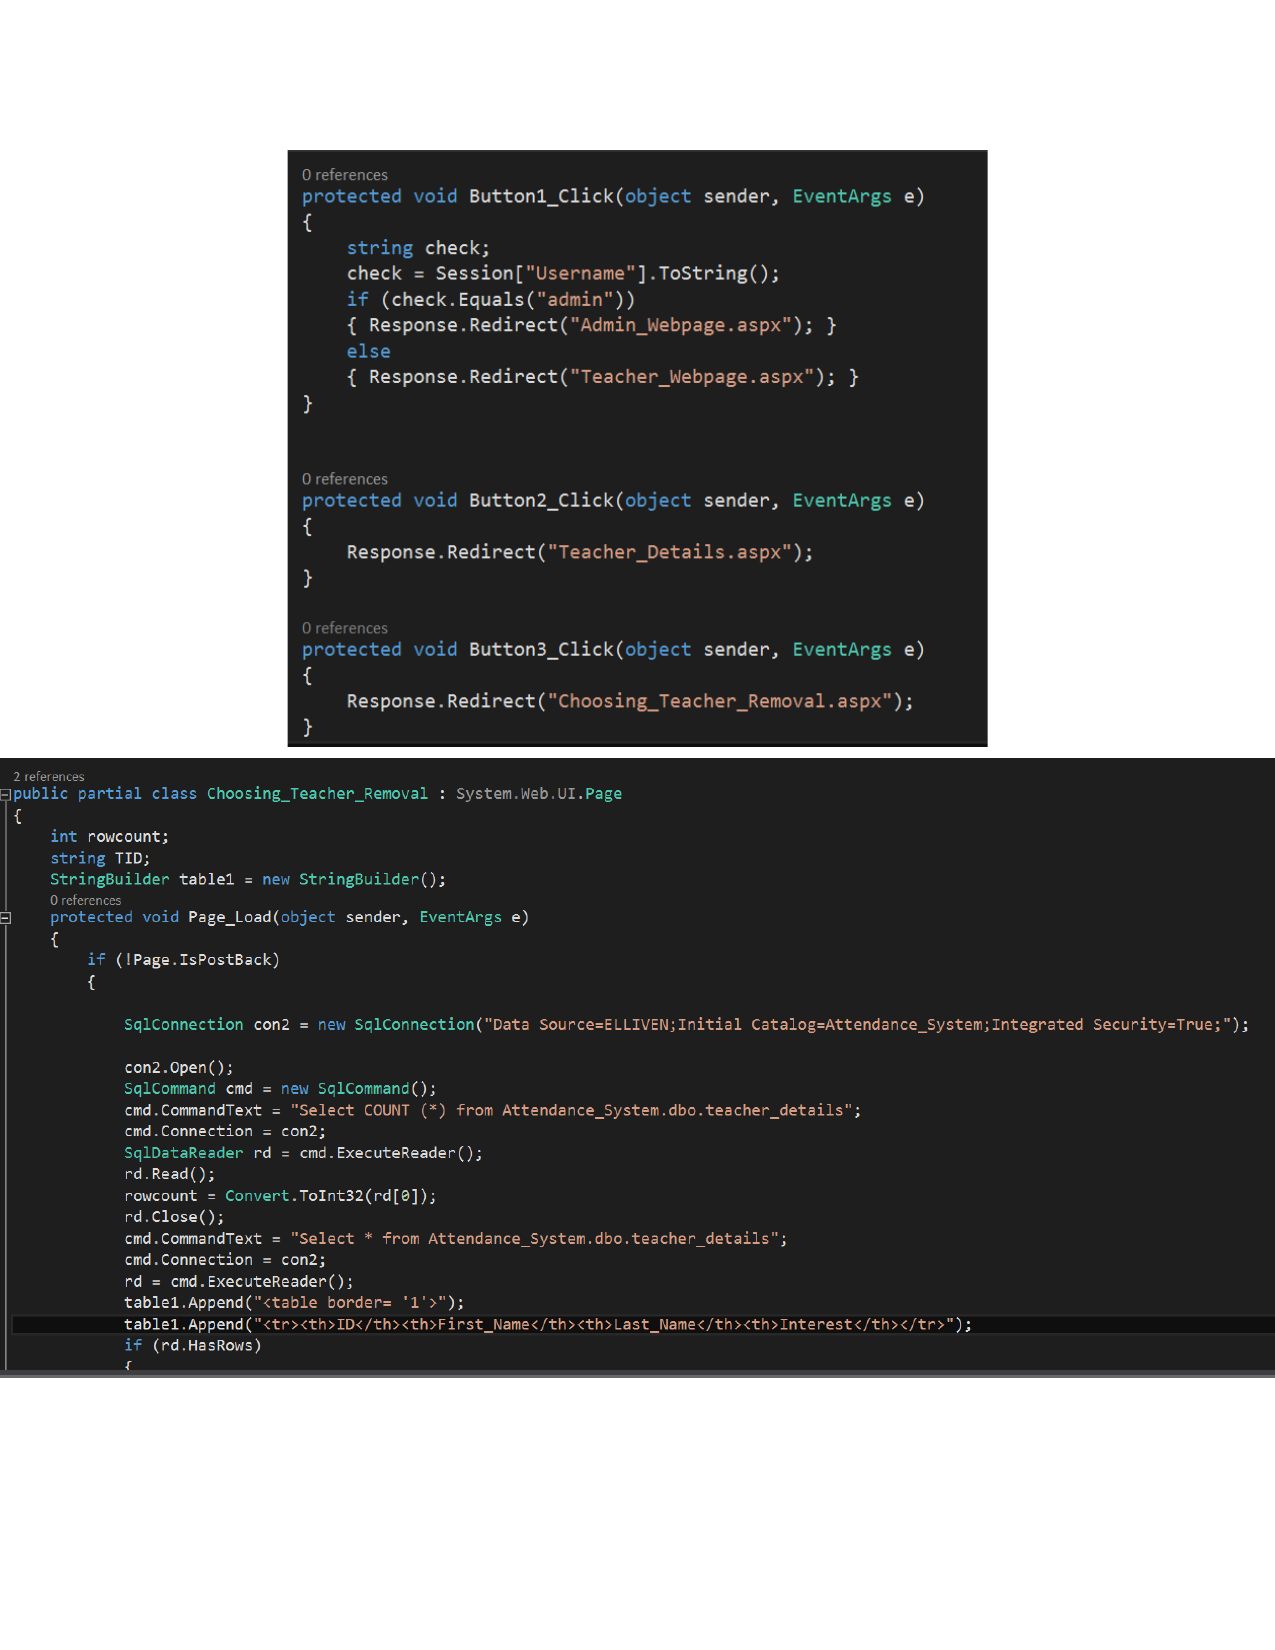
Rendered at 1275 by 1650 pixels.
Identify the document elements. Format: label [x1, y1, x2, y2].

picture [0, 758, 1275, 1378]
picture [287, 150, 988, 747]
